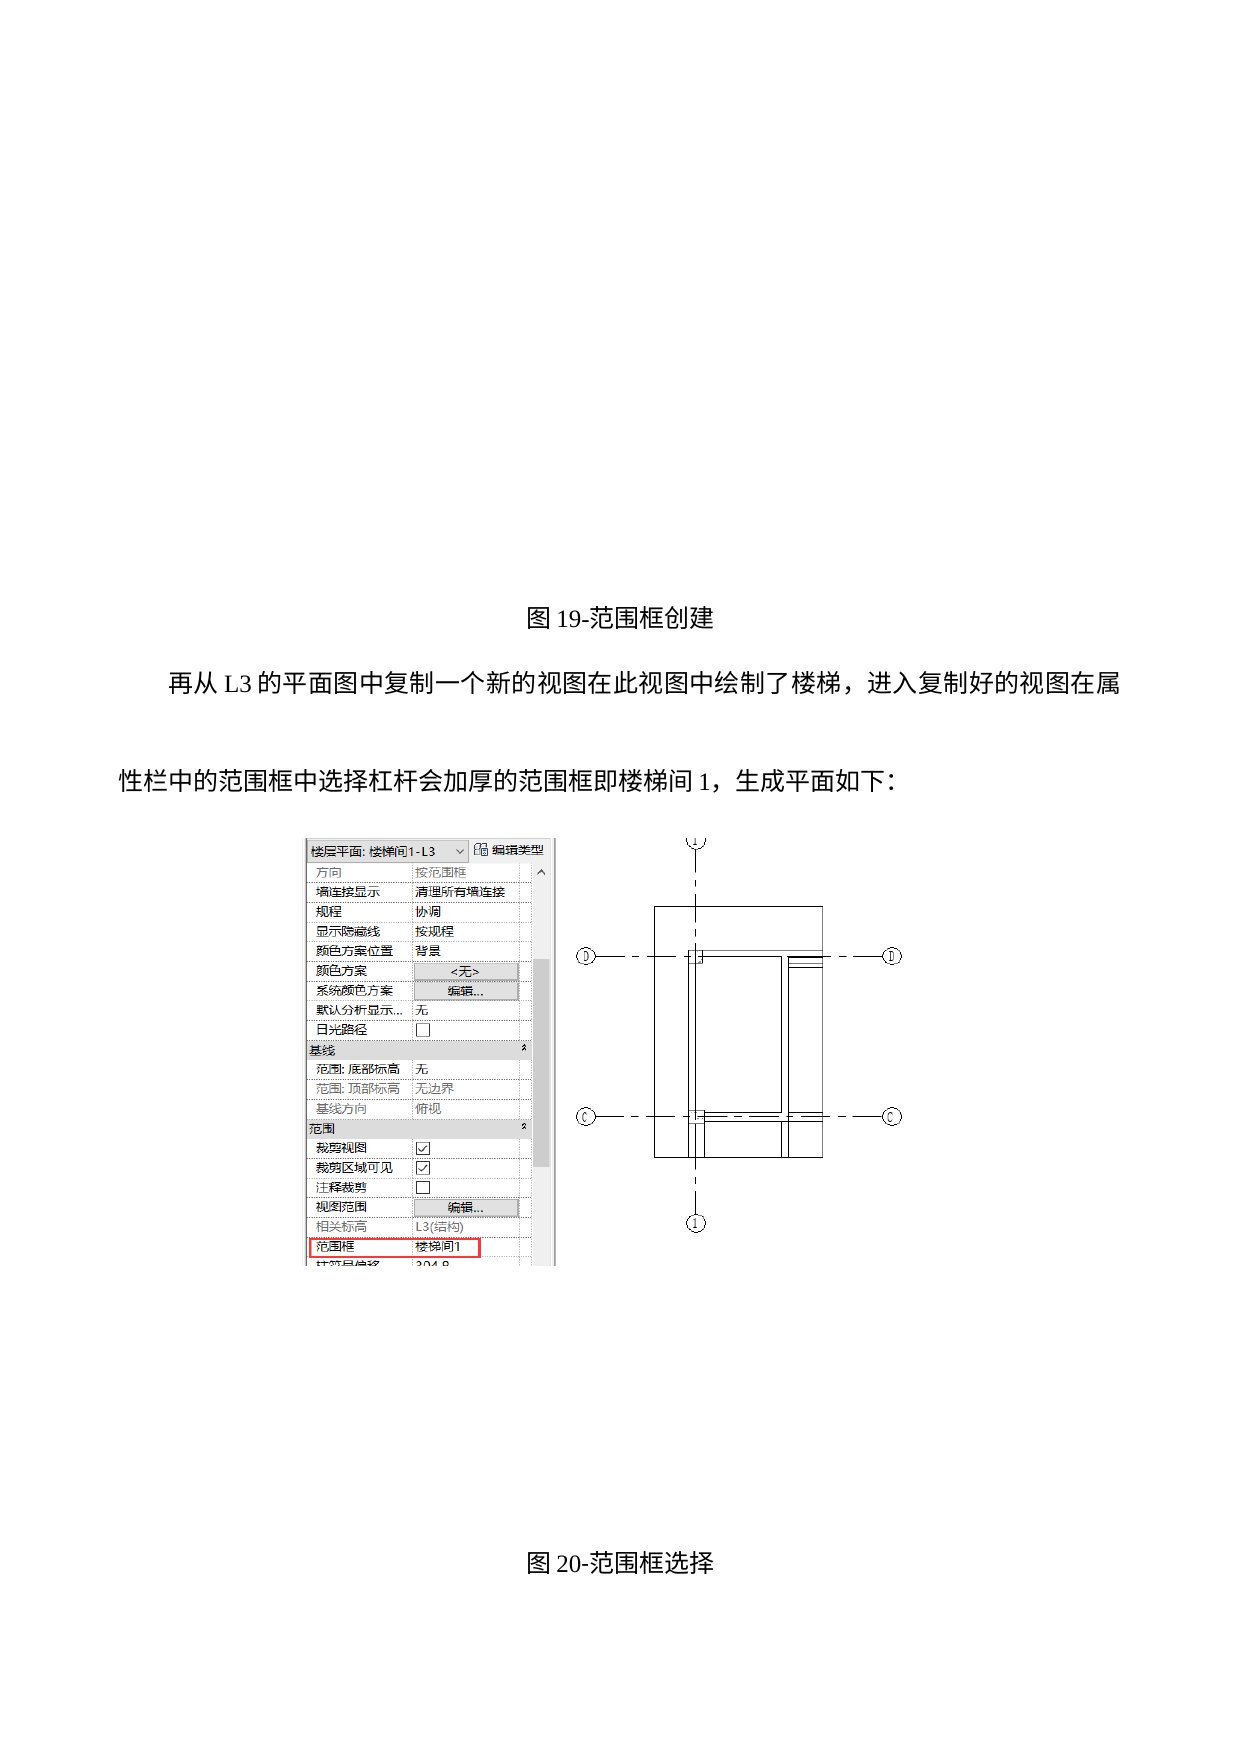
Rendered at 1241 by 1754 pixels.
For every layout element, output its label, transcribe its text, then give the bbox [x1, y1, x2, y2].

list 再从L3的平面图中复制一个新的视图在此视图中绘制了楼梯，进入复制好的视图在属性栏中的范围框中选择杠杆会加厚的范围框即楼梯间1，生成平面如下： [118, 649, 1122, 812]
picture [258, 838, 964, 1266]
text 图20-范围框选择 [118, 1529, 1122, 1594]
text 图19-范围框创建 [118, 584, 1122, 649]
